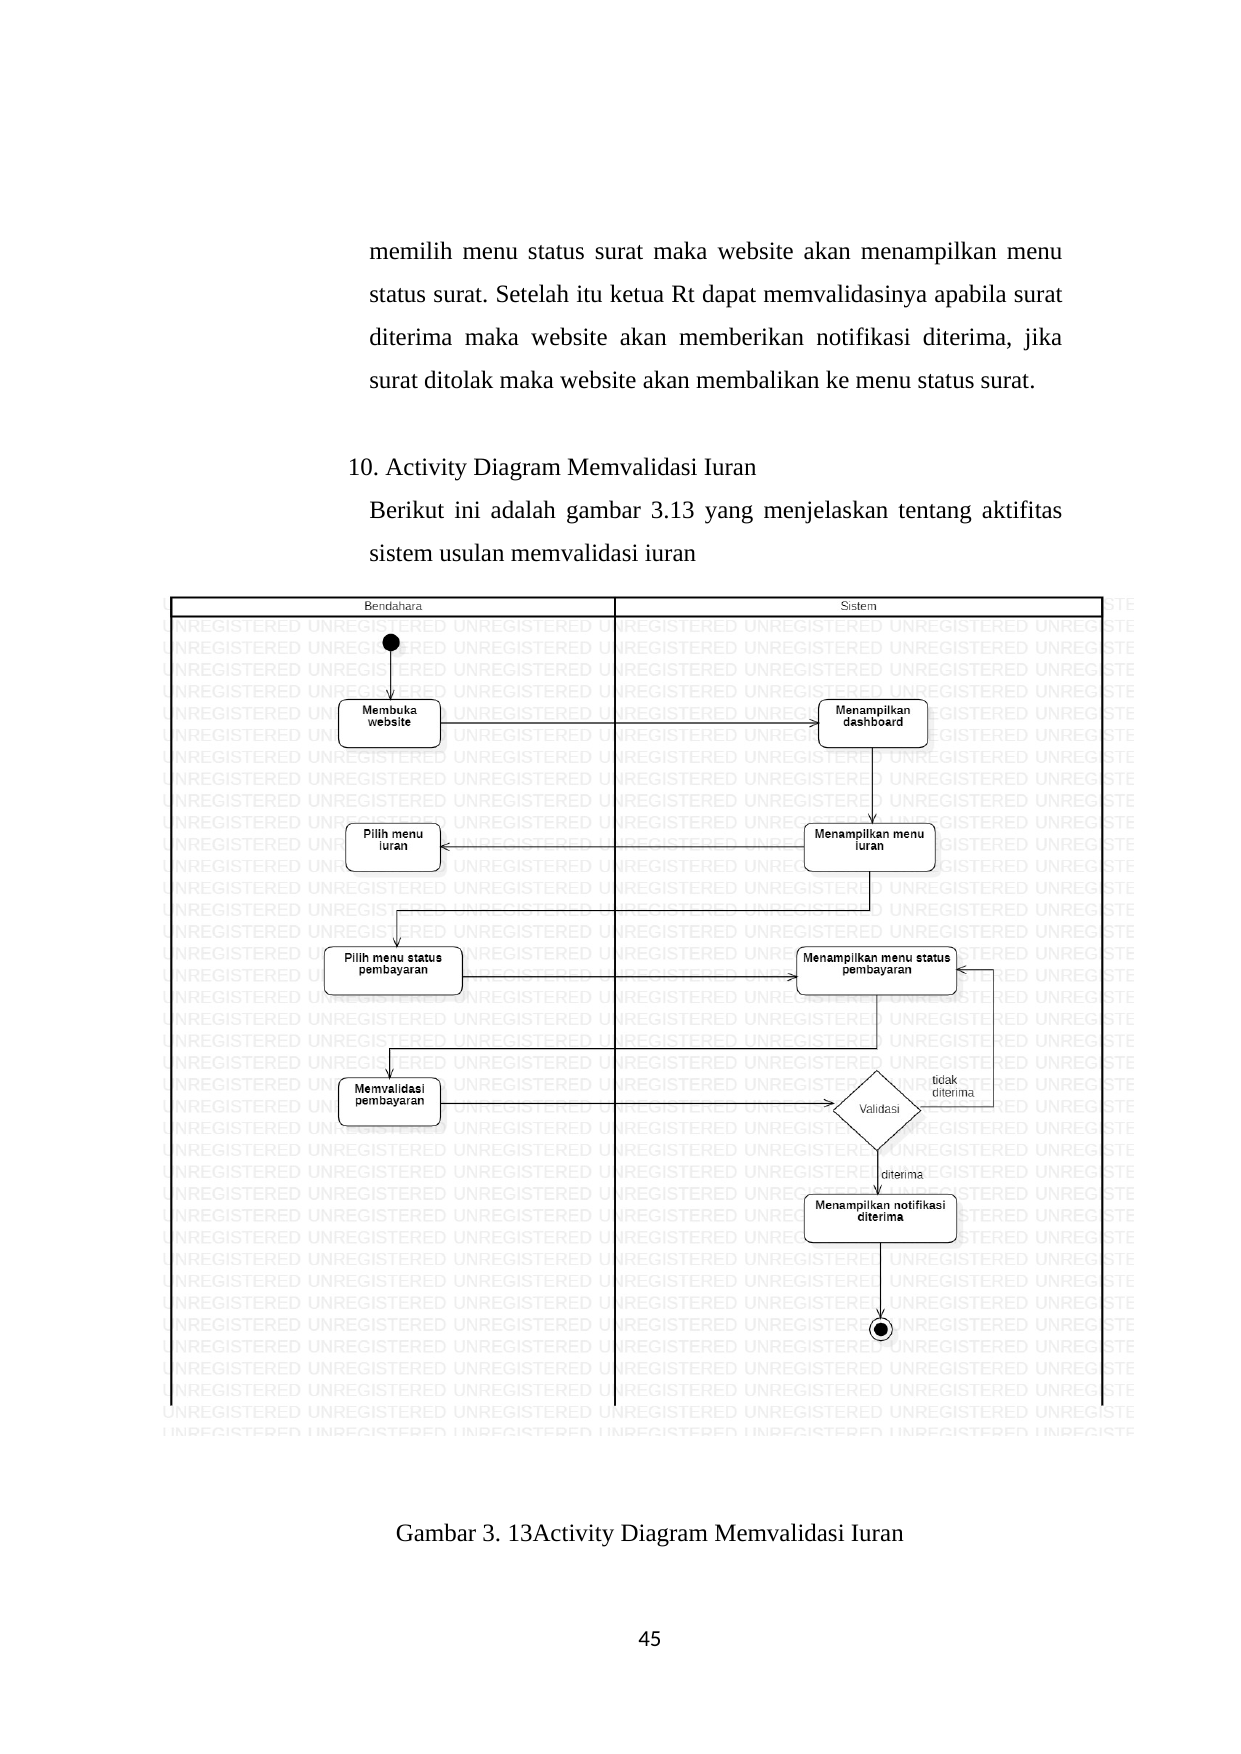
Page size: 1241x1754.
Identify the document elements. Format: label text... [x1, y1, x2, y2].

list Berikut ini adalah gambar 3.13 yang menjelaskan tentang aktifitas sistem usulan memvalidasi iuran [369, 495, 1063, 567]
list Activity Diagram Memvalidasi Iuran [348, 452, 1063, 481]
text Gambar 3. 13Activity Diagram Memvalidasi Iuran [236, 1518, 1063, 1547]
picture [162, 588, 1134, 1436]
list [369, 236, 1063, 394]
